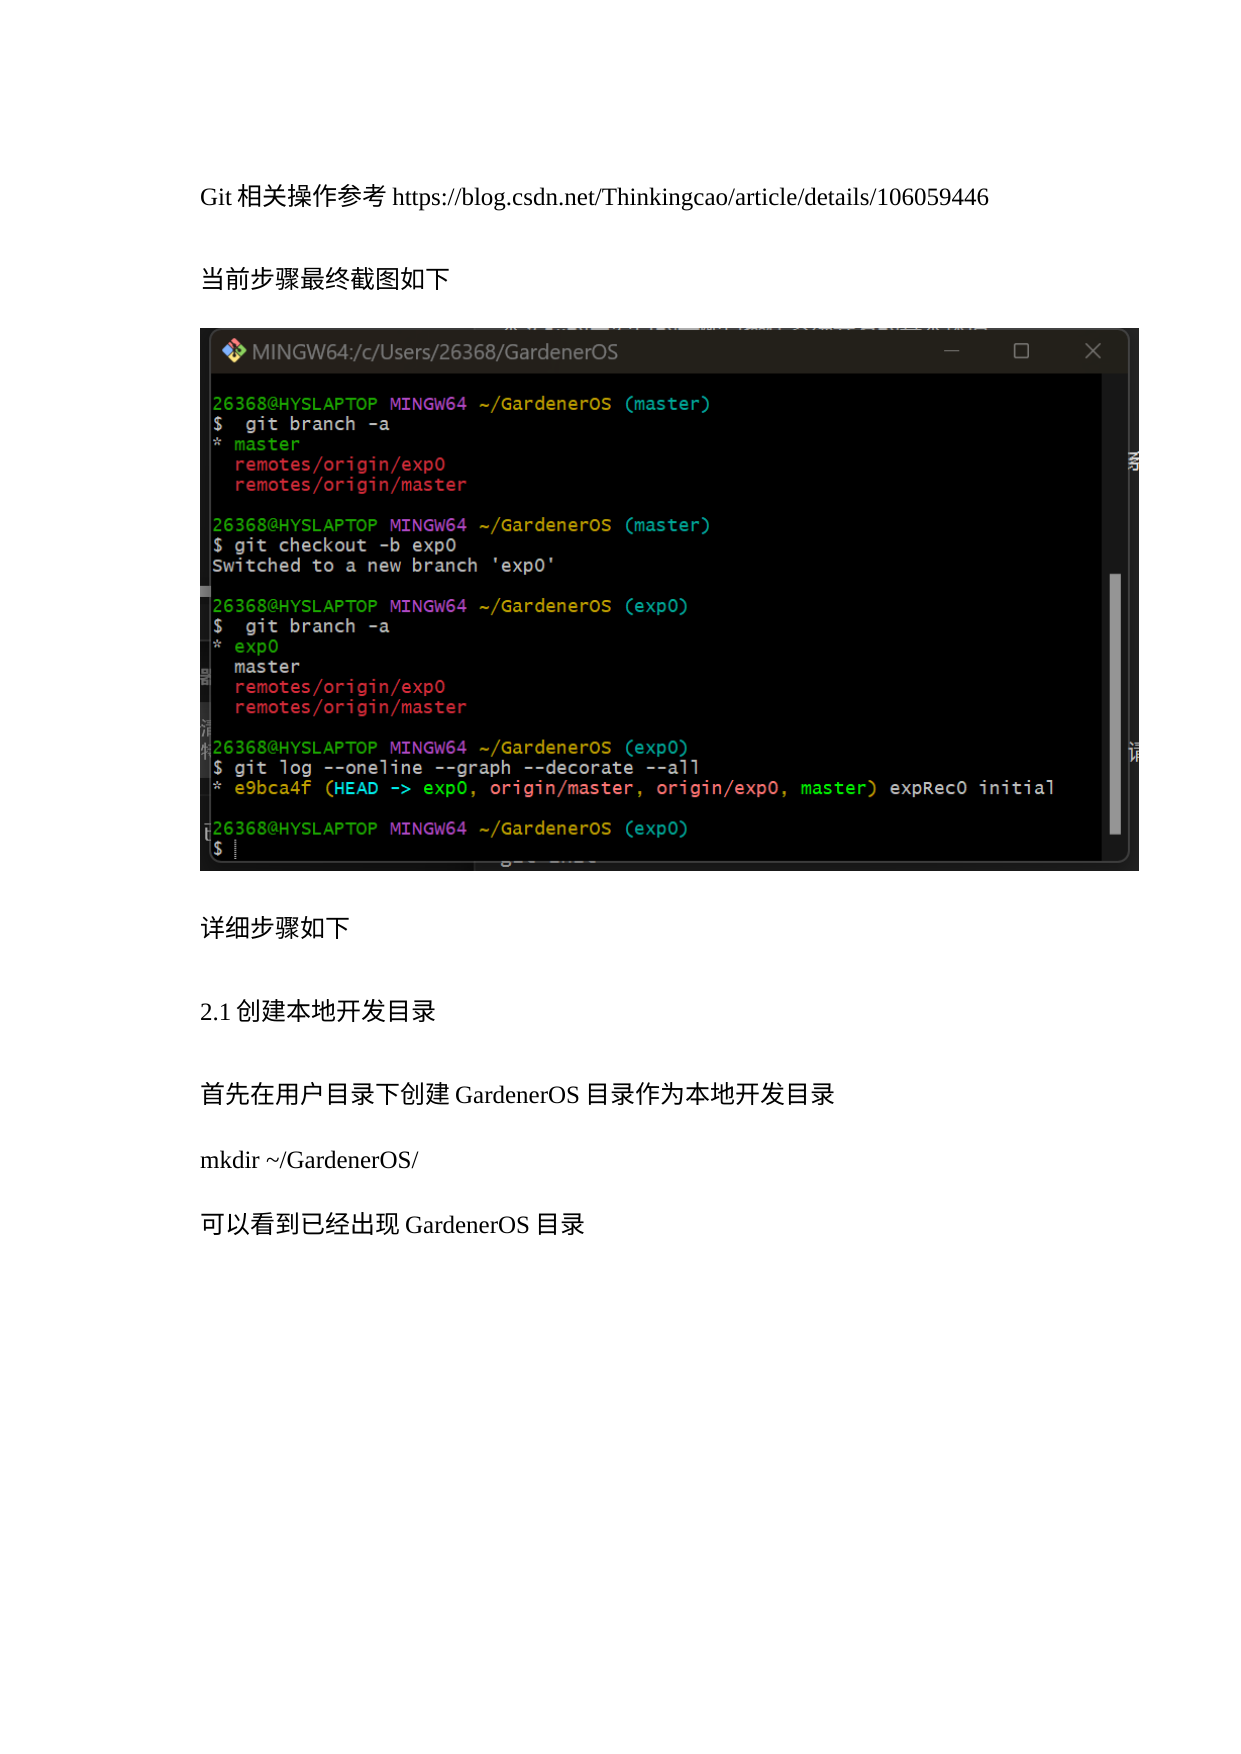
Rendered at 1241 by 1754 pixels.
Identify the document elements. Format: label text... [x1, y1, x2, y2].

list 首先在用户目录下创建GardenerOS目录作为本地开发目录 [200, 1060, 1090, 1125]
list Git相关操作参考https://blog.csdn.net/Thinkingcao/article/details/106059446 [200, 162, 1090, 227]
picture [200, 328, 1139, 871]
list mkdir ~/GardenerOS/ [200, 1143, 1090, 1176]
list 2.1创建本地开发目录 [200, 977, 1090, 1042]
list 当前步骤最终截图如下 [200, 245, 1090, 310]
list 可以看到已经出现GardenerOS目录 [200, 1190, 1090, 1255]
list 详细步骤如下 [200, 894, 1090, 959]
